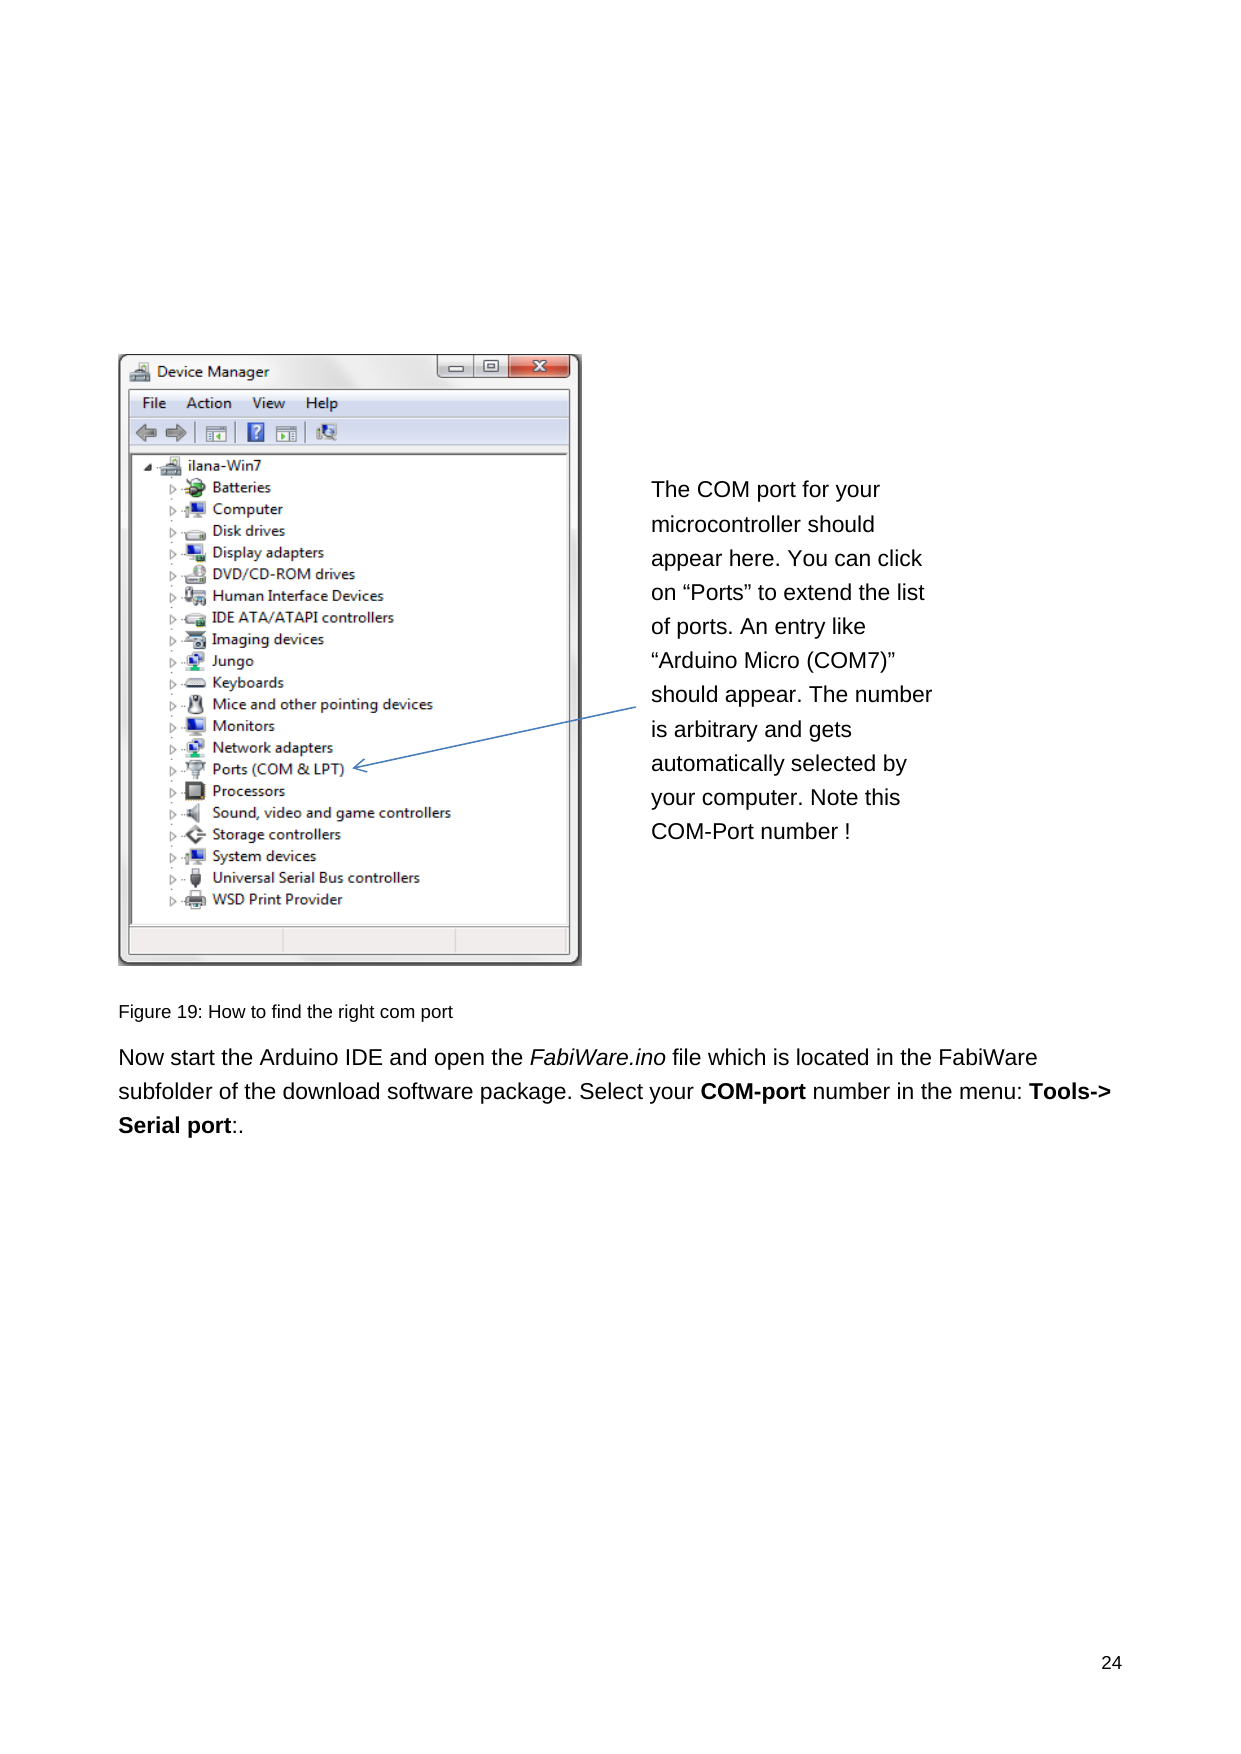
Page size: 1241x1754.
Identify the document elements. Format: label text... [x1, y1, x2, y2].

text Now start the Arduino IDE and open the FabiWare.ino file which is located in the FabiWare subfolder of the download software package. Select your COM-port number in the menu: Tools-> Serial port:. [118, 1044, 1122, 1138]
text Figure 19: How to find the right com port [118, 1001, 1122, 1023]
